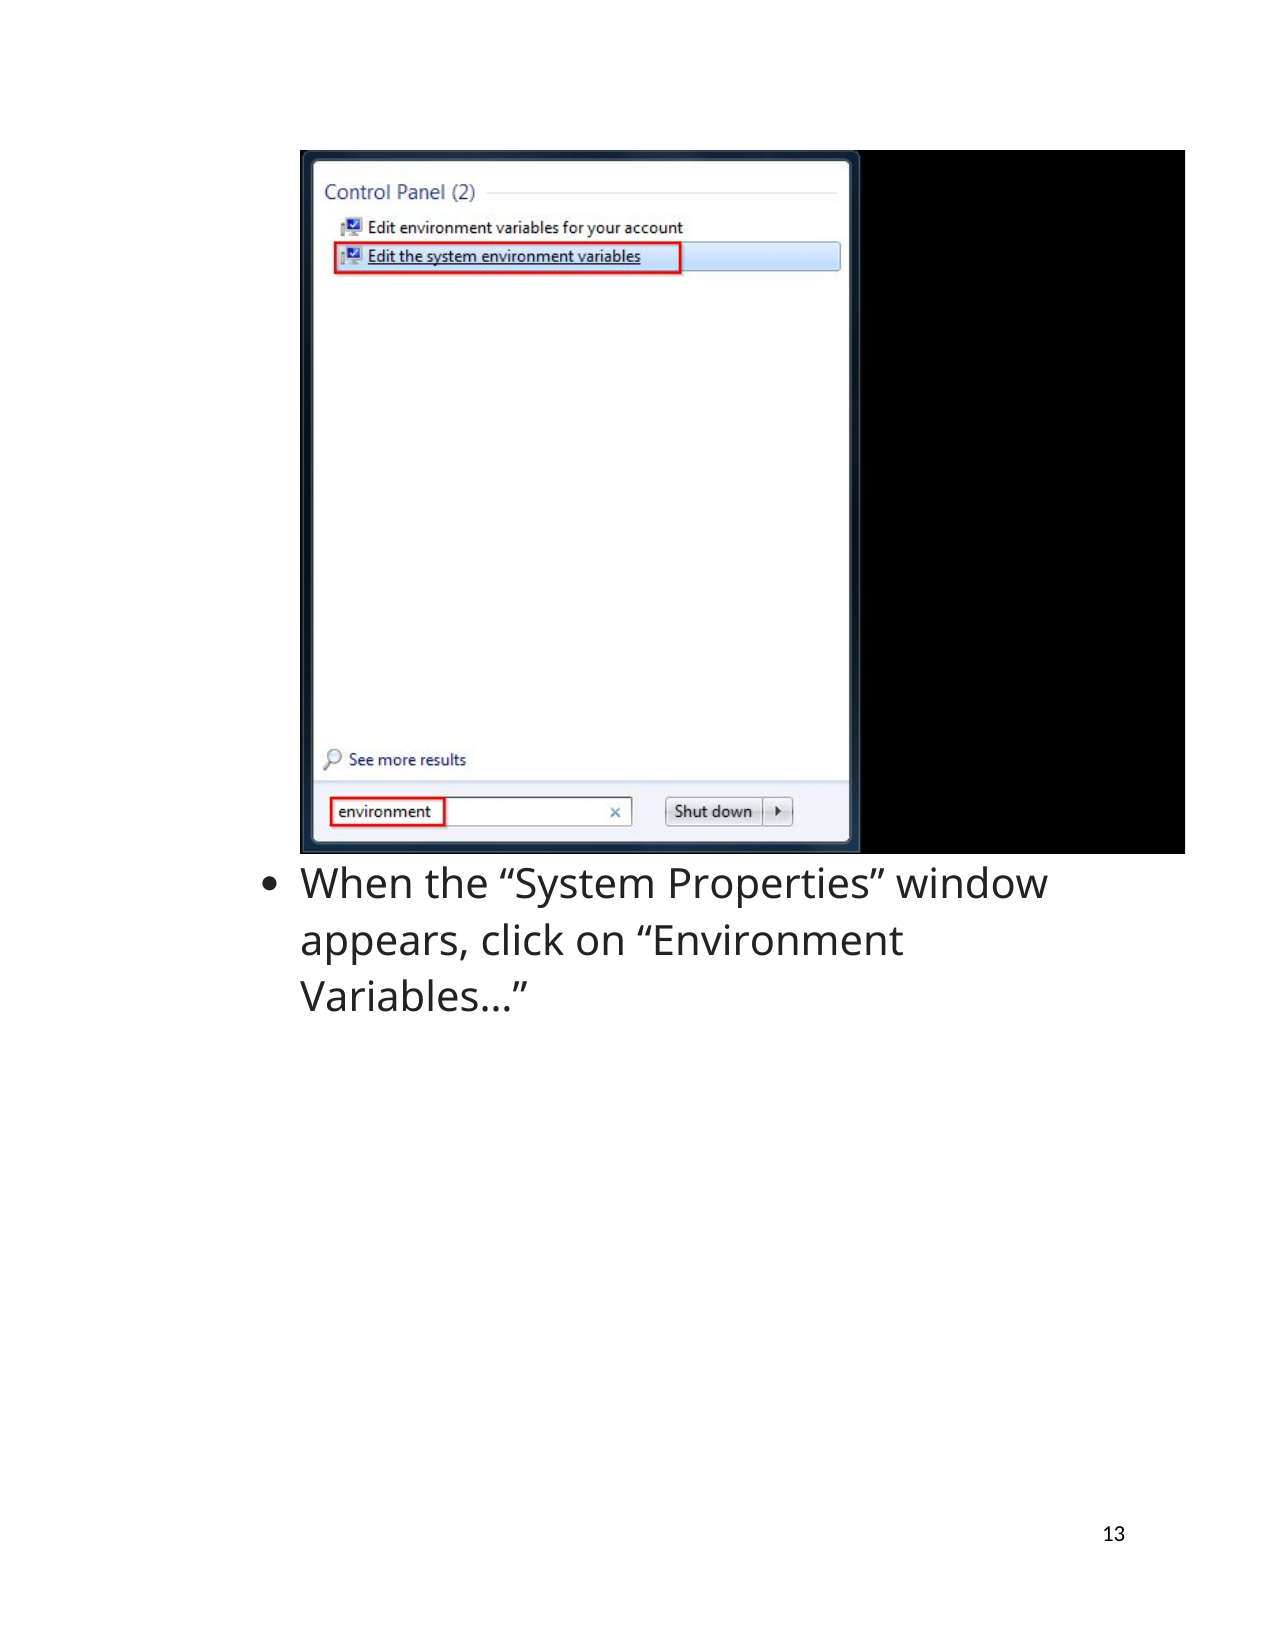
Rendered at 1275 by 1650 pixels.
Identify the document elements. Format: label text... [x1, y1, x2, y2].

picture [300, 150, 1185, 854]
list When the “System Properties” window appears, click on “Environment Variables…” [262, 854, 1125, 1024]
